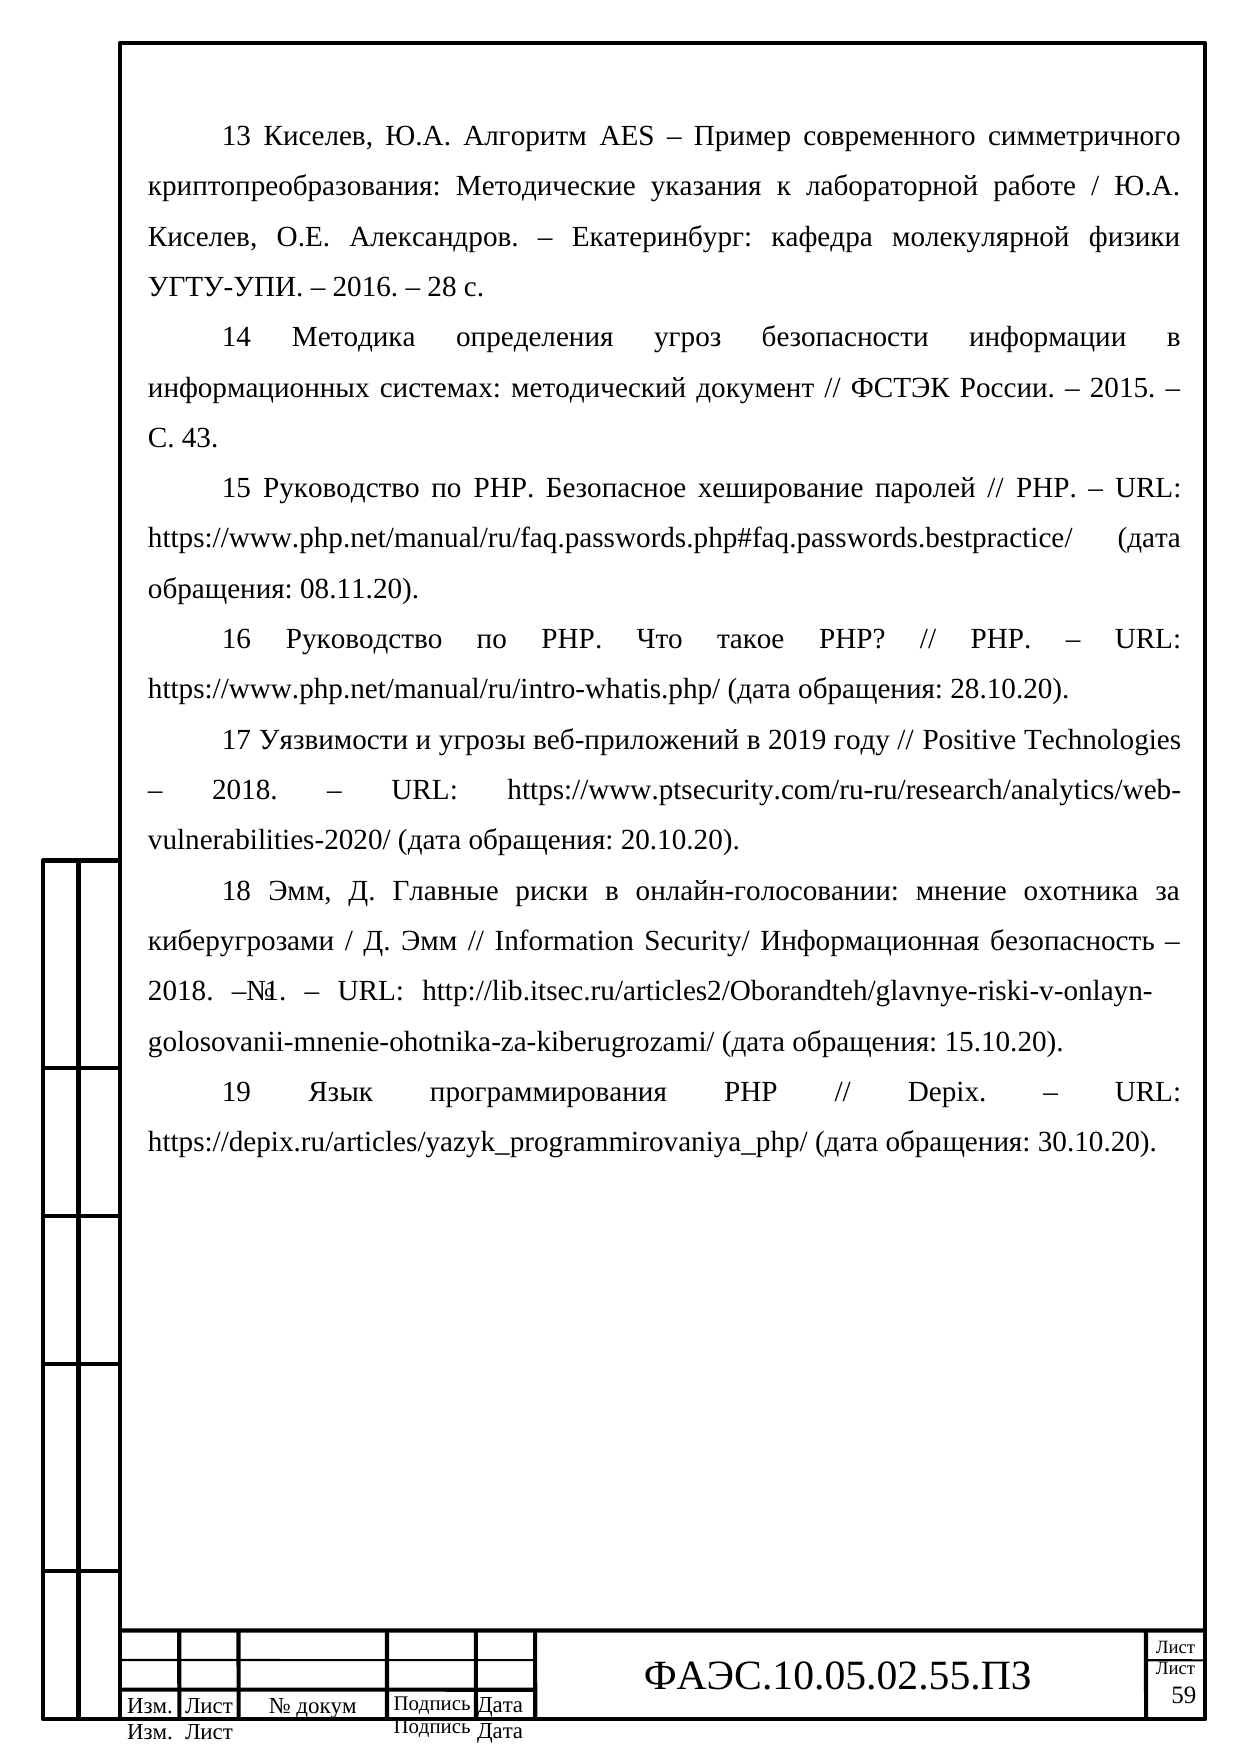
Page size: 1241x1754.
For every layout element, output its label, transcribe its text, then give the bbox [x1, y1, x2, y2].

list Уязвимости и угрозы веб-приложений в 2019 году // Positive Technologies – 2018. – URL: https://www.ptsecurity.com/ru-ru/research/analytics/web-vulnerabilities-2020/ (дата обращения: 20.10.20). [148, 722, 1181, 856]
list Руководство по PHP. Безопасное хеширование паролей // PHP. – URL: https://www.php.net/manual/ru/faq.passwords.php#faq.passwords.bestpractice/ (дата обращения: 08.11.20). [148, 470, 1181, 604]
list Руководство по PHP. Что такое PHP? // PHP. – URL: https://www.php.net/manual/ru/intro-whatis.php/ (дата обращения: 28.10.20). [148, 621, 1181, 705]
list Киселев, Ю.А. Алгоритм AES – Пример современного симметричного криптопреобразования: Методические указания к лабораторной работе / Ю.А. Киселев, О.Е. Александров. – Екатеринбург: кафедра молекулярной физики УГТУ-УПИ. – 2016. – 28 с. [148, 118, 1181, 303]
list Методика определения угроз безопасности информации в информационных системах: методический документ // ФСТЭК России. – 2015. – С. 43. [148, 319, 1181, 453]
list Эмм, Д. Главные риски в онлайн-голосовании: мнение охотника за киберугрозами / Д. Эмм // Information Security/ Информационная безопасность – 2018. –№ 1. – URL: http://lib.itsec.ru/articles2/Oborandteh/glavnye-riski-v-onlayn-golosovanii-mnenie-ohotnika-za-kiberugrozami/ (дата обращения: 15.10.20). [148, 873, 1181, 1057]
list Язык программирования PHP // Depix. – URL: https://depix.ru/articles/yazyk_programmirovaniya_php/ (дата обращения: 30.10.20). [148, 1074, 1181, 1158]
